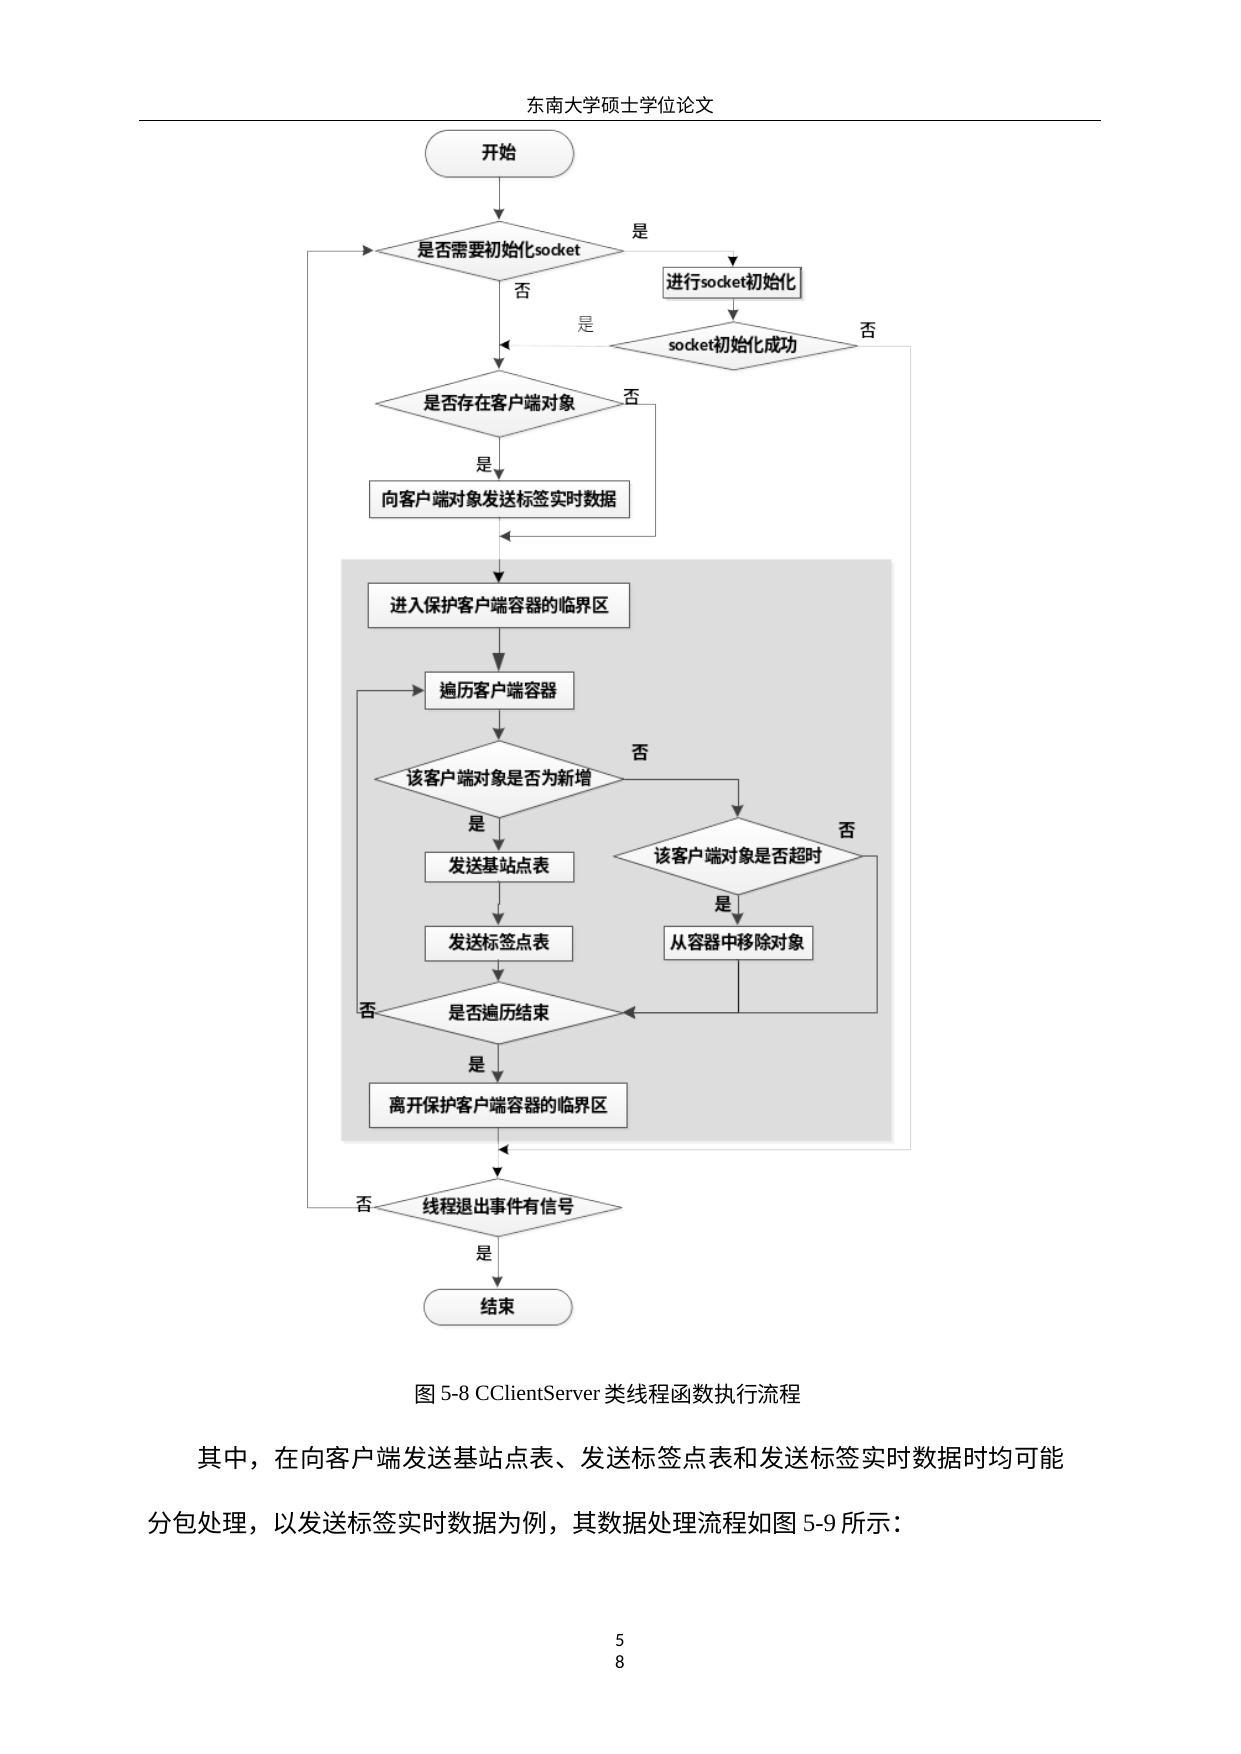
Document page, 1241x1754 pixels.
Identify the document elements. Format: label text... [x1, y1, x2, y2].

text 其中，在向客户端发送基站点表、发送标签点表和发送标签实时数据时均可能分包处理，以发送标签实时数据为例，其数据处理流程如图5-9所示： [148, 1424, 1068, 1554]
text 图5-8 CClientServer类线程函数执行流程 [148, 1376, 1068, 1409]
